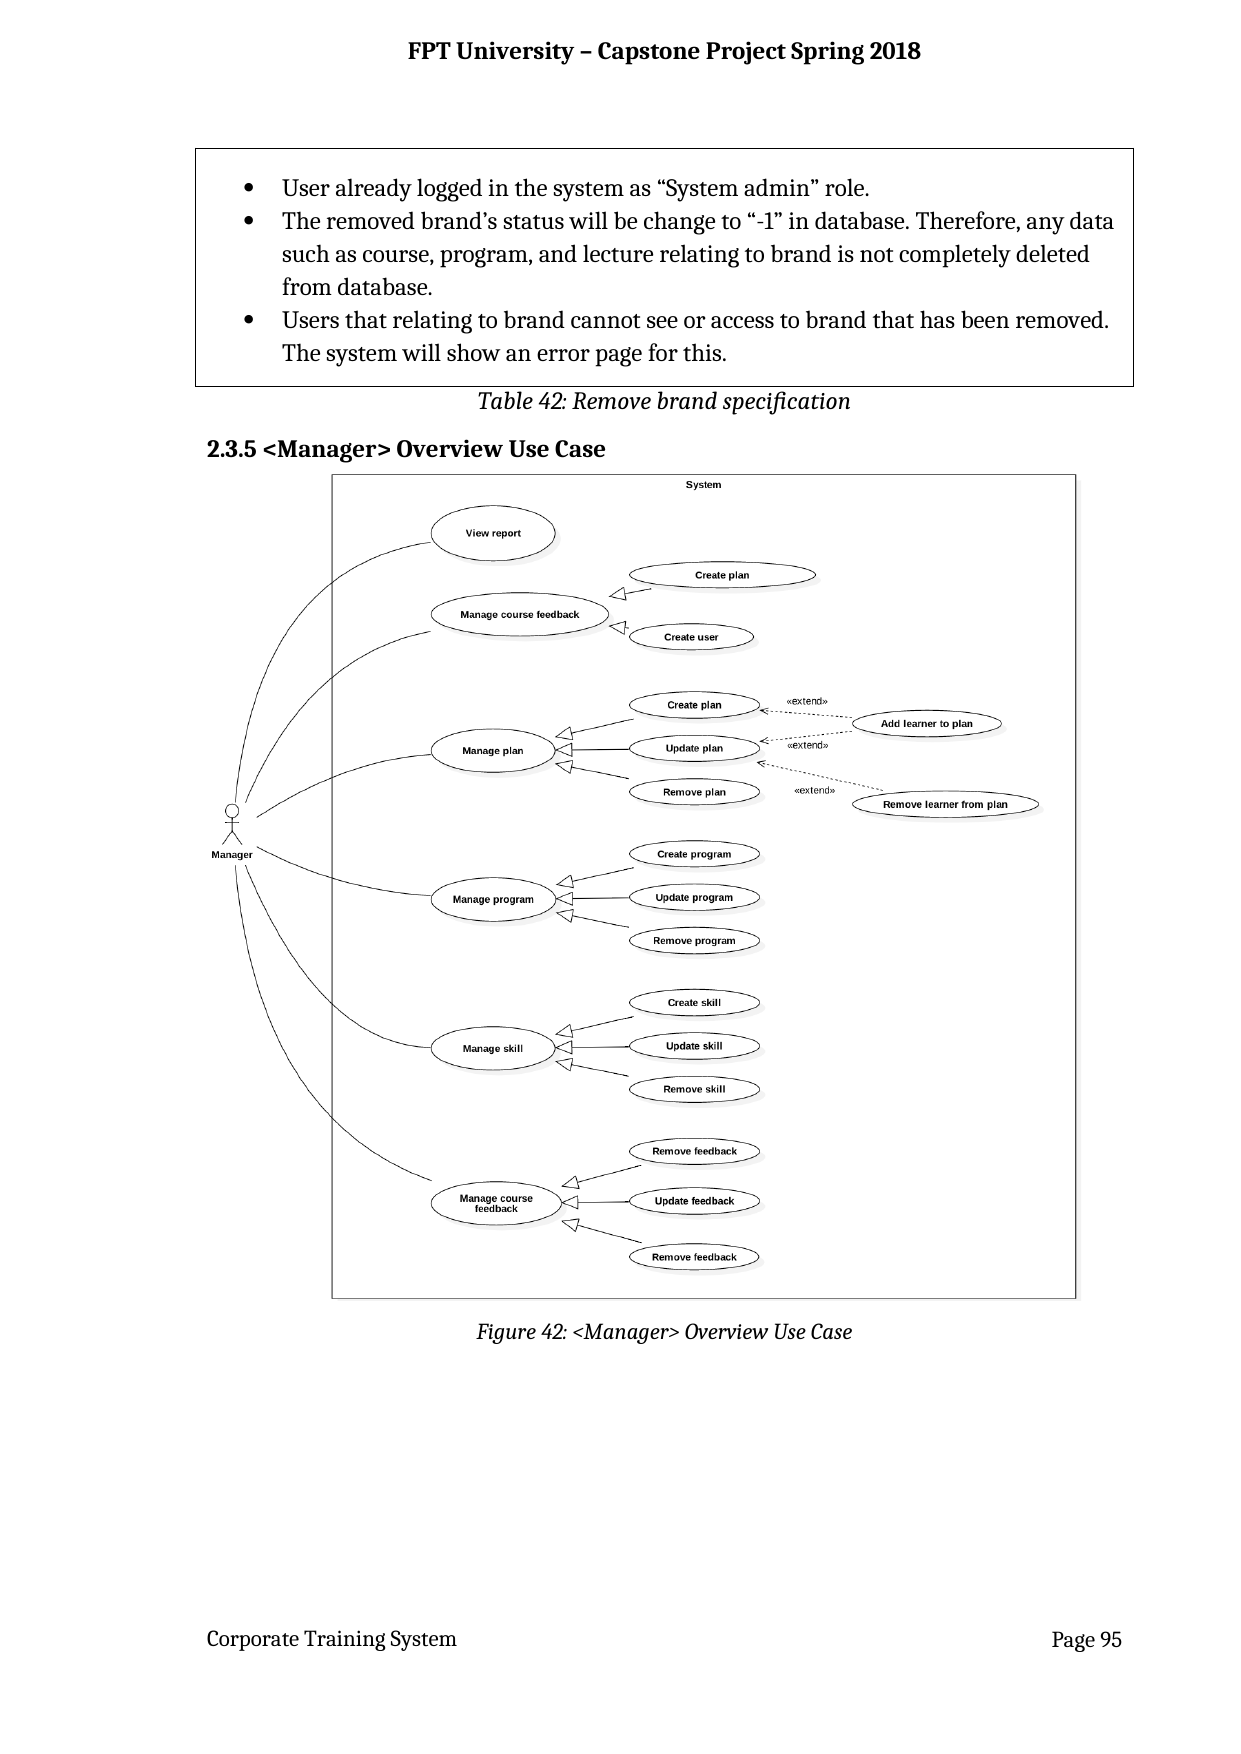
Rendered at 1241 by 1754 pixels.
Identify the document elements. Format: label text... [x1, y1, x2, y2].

text Figure 42: <Manager> Overview Use Case [207, 1319, 1122, 1345]
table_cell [196, 149, 1133, 386]
list Table : Remove brand specification [207, 387, 1122, 416]
text 2.3.5 <Manager> Overview Use Case [207, 435, 1122, 464]
picture [206, 467, 1093, 1301]
